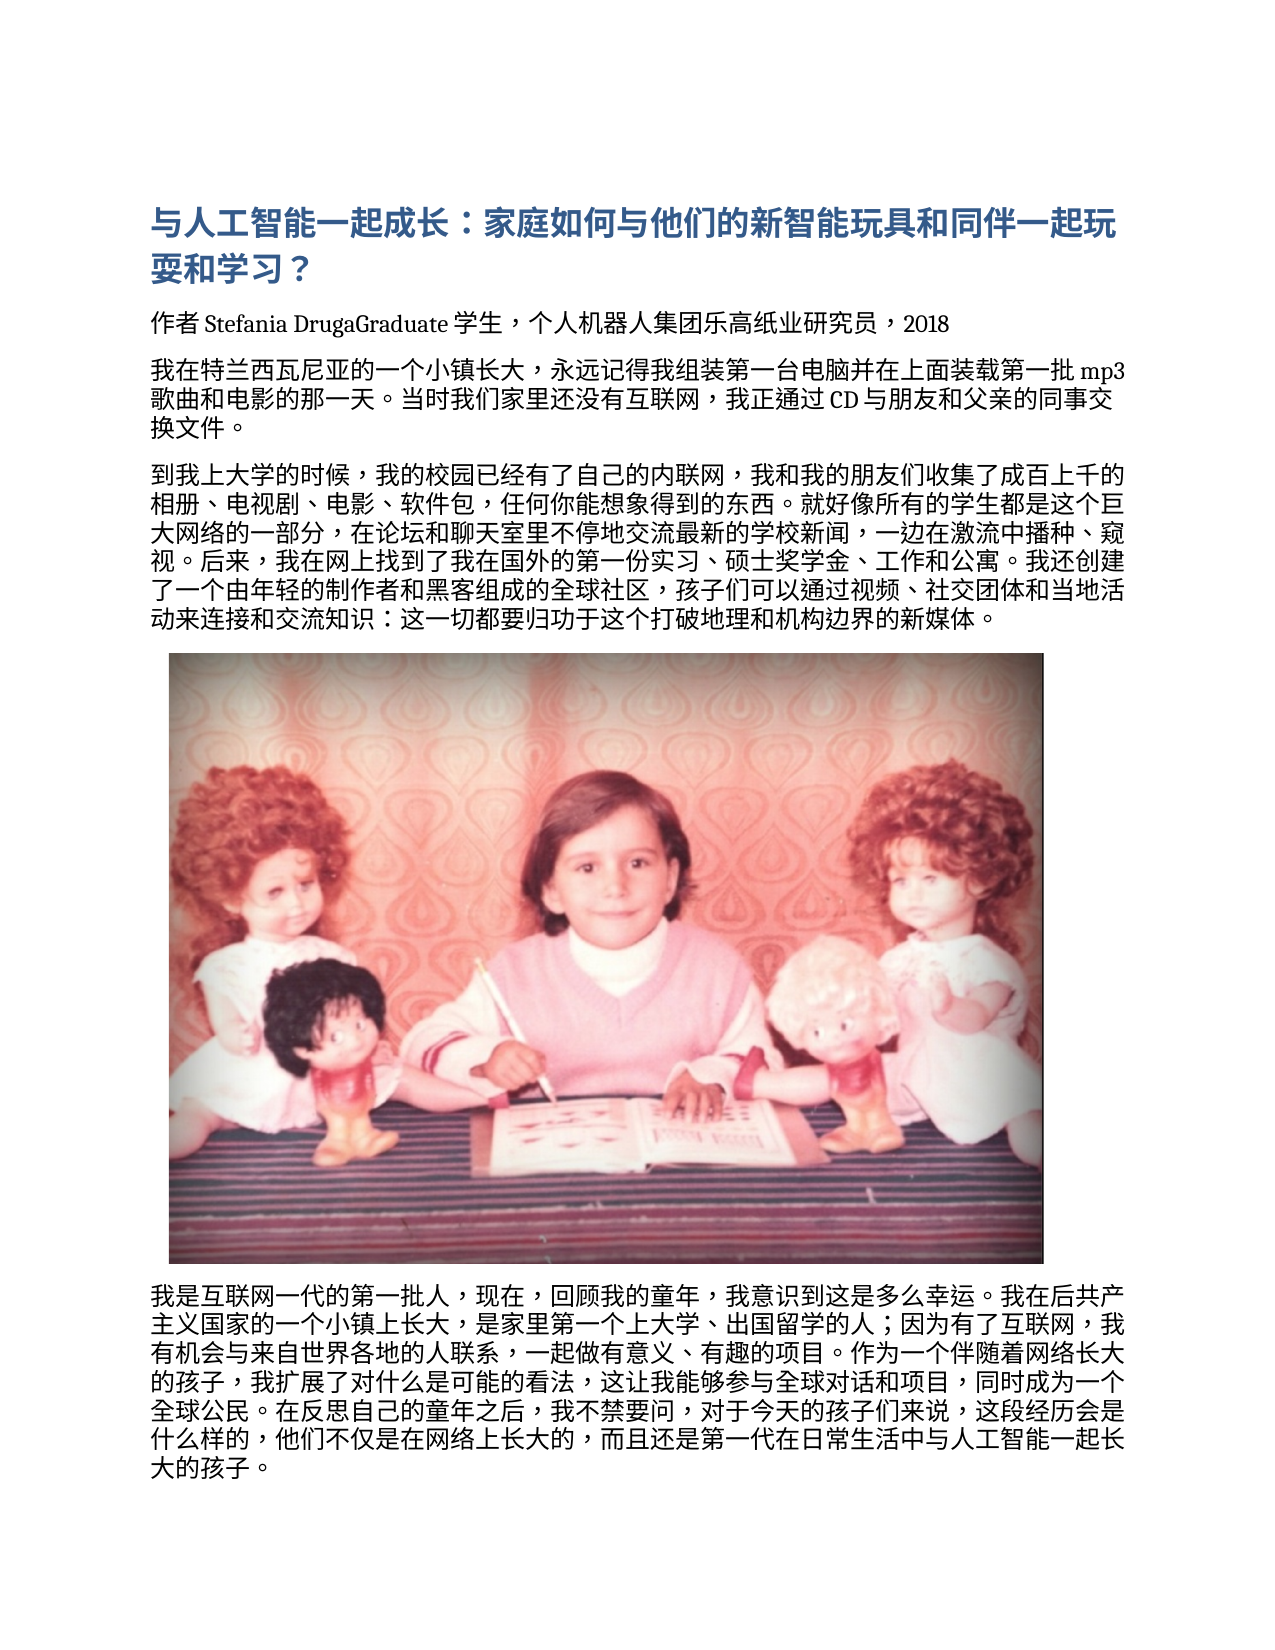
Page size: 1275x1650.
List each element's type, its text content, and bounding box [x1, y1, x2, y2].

text 我是互联网一代的第一批人，现在，回顾我的童年，我意识到这是多么幸运。我在后共产主义国家的一个小镇上长大，是家里第一个上大学、出国留学的人；因为有了互联网，我有机会与来自世界各地的人联系，一起做有意义、有趣的项目。作为一个伴随着网络长大的孩子，我扩展了对什么是可能的看法，这让我能够参与全球对话和项目，同时成为一个全球公民。在反思自己的童年之后，我不禁要问，对于今天的孩子们来说，这段经历会是什么样的，他们不仅是在网络上长大的，而且还是第一代在日常生活中与人工智能一起长大的孩子。 [150, 1283, 1125, 1484]
subtitle 与人工智能一起成长：家庭如何与他们的新智能玩具和同伴一起玩耍和学习？ [150, 200, 1125, 291]
text 到我上大学的时候，我的校园已经有了自己的内联网，我和我的朋友们收集了成百上千的相册、电视剧、电影、软件包，任何你能想象得到的东西。就好像所有的学生都是这个巨大网络的一部分，在论坛和聊天室里不停地交流最新的学校新闻，一边在激流中播种、窥视。后来，我在网上找到了我在国外的第一份实习、硕士奖学金、工作和公寓。我还创建了一个由年轻的制作者和黑客组成的全球社区，孩子们可以通过视频、社交团体和当地活动来连接和交流知识：这一切都要归功于这个打破地理和机构边界的新媒体。 [150, 462, 1125, 634]
picture [168, 653, 1044, 1264]
text 我在特兰西瓦尼亚的一个小镇长大，永远记得我组装第一台电脑并在上面装载第一批mp3歌曲和电影的那一天。当时我们家里还没有互联网，我正通过CD与朋友和父亲的同事交换文件。 [150, 357, 1125, 443]
text 作者Stefania DrugaGraduate学生，个人机器人集团乐高纸业研究员，2018 [150, 309, 1125, 338]
